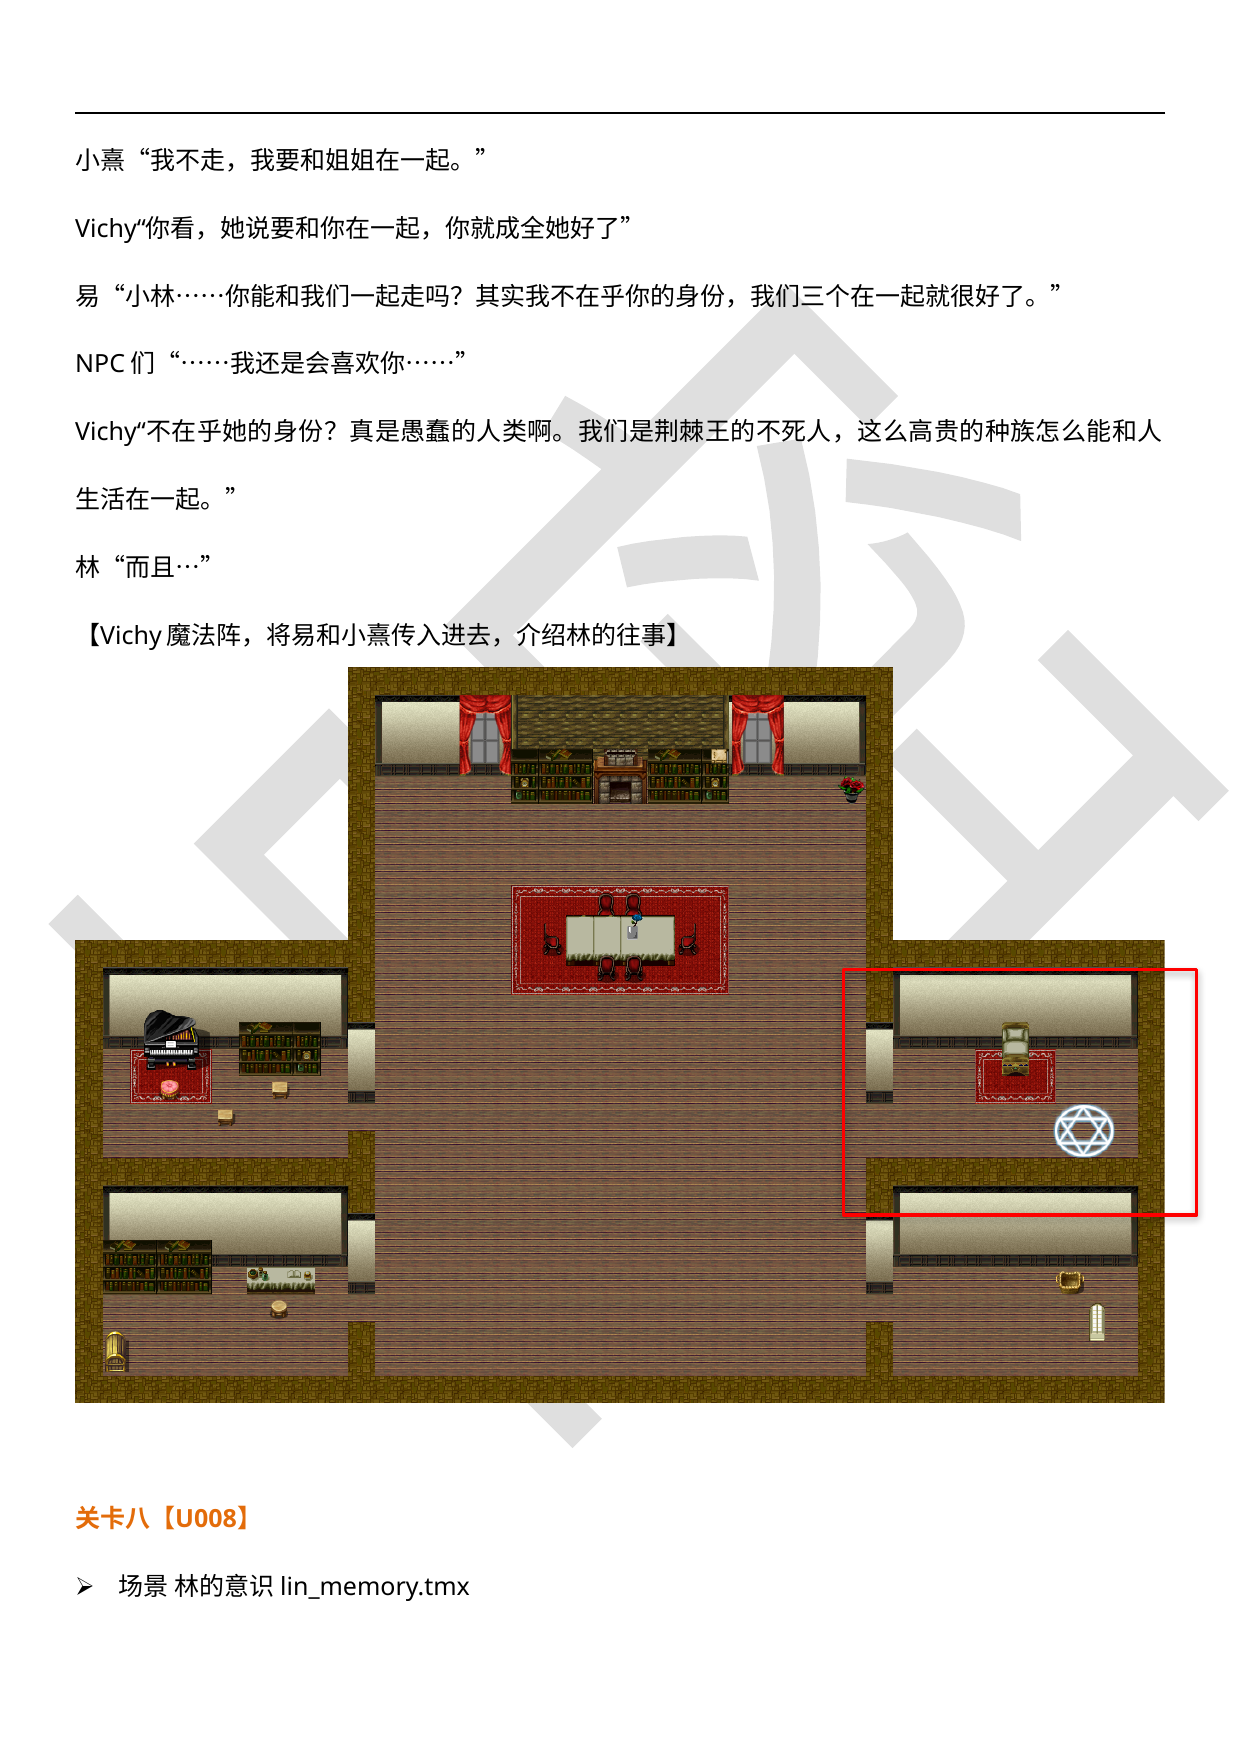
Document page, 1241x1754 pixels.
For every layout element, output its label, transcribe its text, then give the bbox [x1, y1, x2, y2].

text Vichy“不在乎她的身份？真是愚蠢的人类啊。我们是荆棘王的不死人，这么高贵的种族怎么能和人生活在一起。” [75, 396, 1165, 532]
picture [75, 667, 1165, 1403]
list 场景 林的意识 lin_memory.tmx [75, 1551, 1165, 1618]
text 易“小林……你能和我们一起走吗？其实我不在乎你的身份，我们三个在一起就很好了。” [75, 260, 1165, 328]
text Vichy“你看，她说要和你在一起，你就成全她好了” [75, 192, 1165, 260]
text NPC们“……我还是会喜欢你……” [75, 328, 1165, 396]
text 小熹“我不走，我要和姐姐在一起。” [75, 124, 1165, 192]
text 林“而且…” [75, 532, 1165, 600]
text 【Vichy魔法阵，将易和小熹传入进去，介绍林的往事】 [75, 600, 1165, 667]
text 关卡八【U008】 [75, 1483, 1165, 1551]
picture [845, 971, 1165, 1213]
